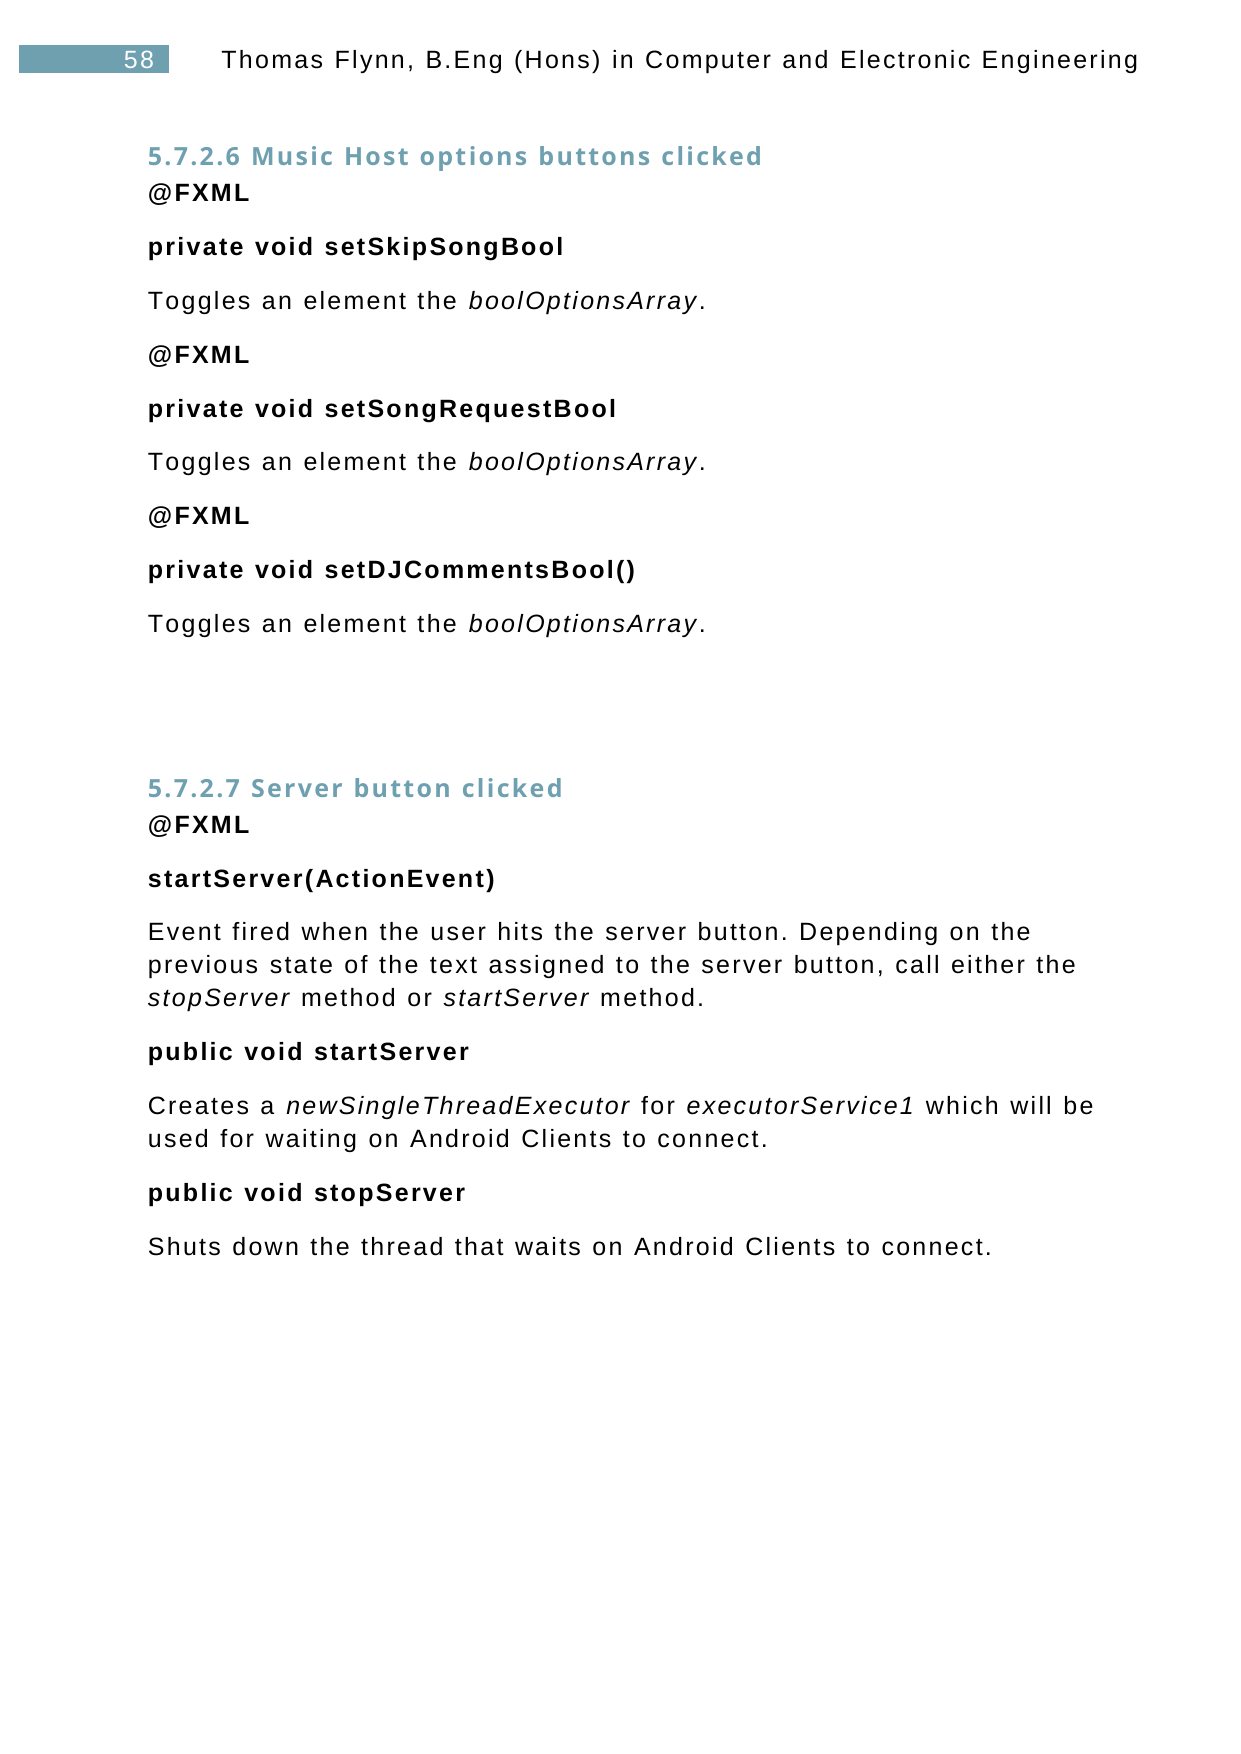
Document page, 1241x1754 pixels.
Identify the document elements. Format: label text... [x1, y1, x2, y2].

text @FXML [148, 340, 1122, 368]
text Shuts down the thread that waits on Android Clients to connect. [148, 1232, 1122, 1261]
text @FXML [148, 501, 1122, 530]
text startServer(ActionEvent) [148, 863, 1122, 892]
text Creates a newSingleThreadExecutor for executorService1 which will be used for waiting on Android Clients to connect. [148, 1091, 1122, 1153]
text @FXML [148, 810, 1122, 838]
text @FXML [148, 178, 1122, 207]
subtitle 5.7.2.6 Music Host options buttons clicked [148, 139, 1122, 173]
text Toggles an element the boolOptionsArray. [148, 286, 1122, 314]
text private void setSongRequestBool [148, 393, 1122, 422]
text public void stopServer [148, 1178, 1122, 1207]
subtitle 5.7.2.7 Server button clicked [148, 771, 1122, 804]
text Event fired when the user hits the server button. Depending on the previous state of the text assigned to the server button, call either the stopServer method or startServer method. [148, 917, 1122, 1012]
text Toggles an element the boolOptionsArray. [148, 447, 1122, 476]
text private void setSkipSongBool [148, 232, 1122, 261]
text private void setDJCommentsBool() [148, 555, 1122, 584]
text public void startServer [148, 1037, 1122, 1066]
text Toggles an element the boolOptionsArray. [148, 609, 1122, 638]
